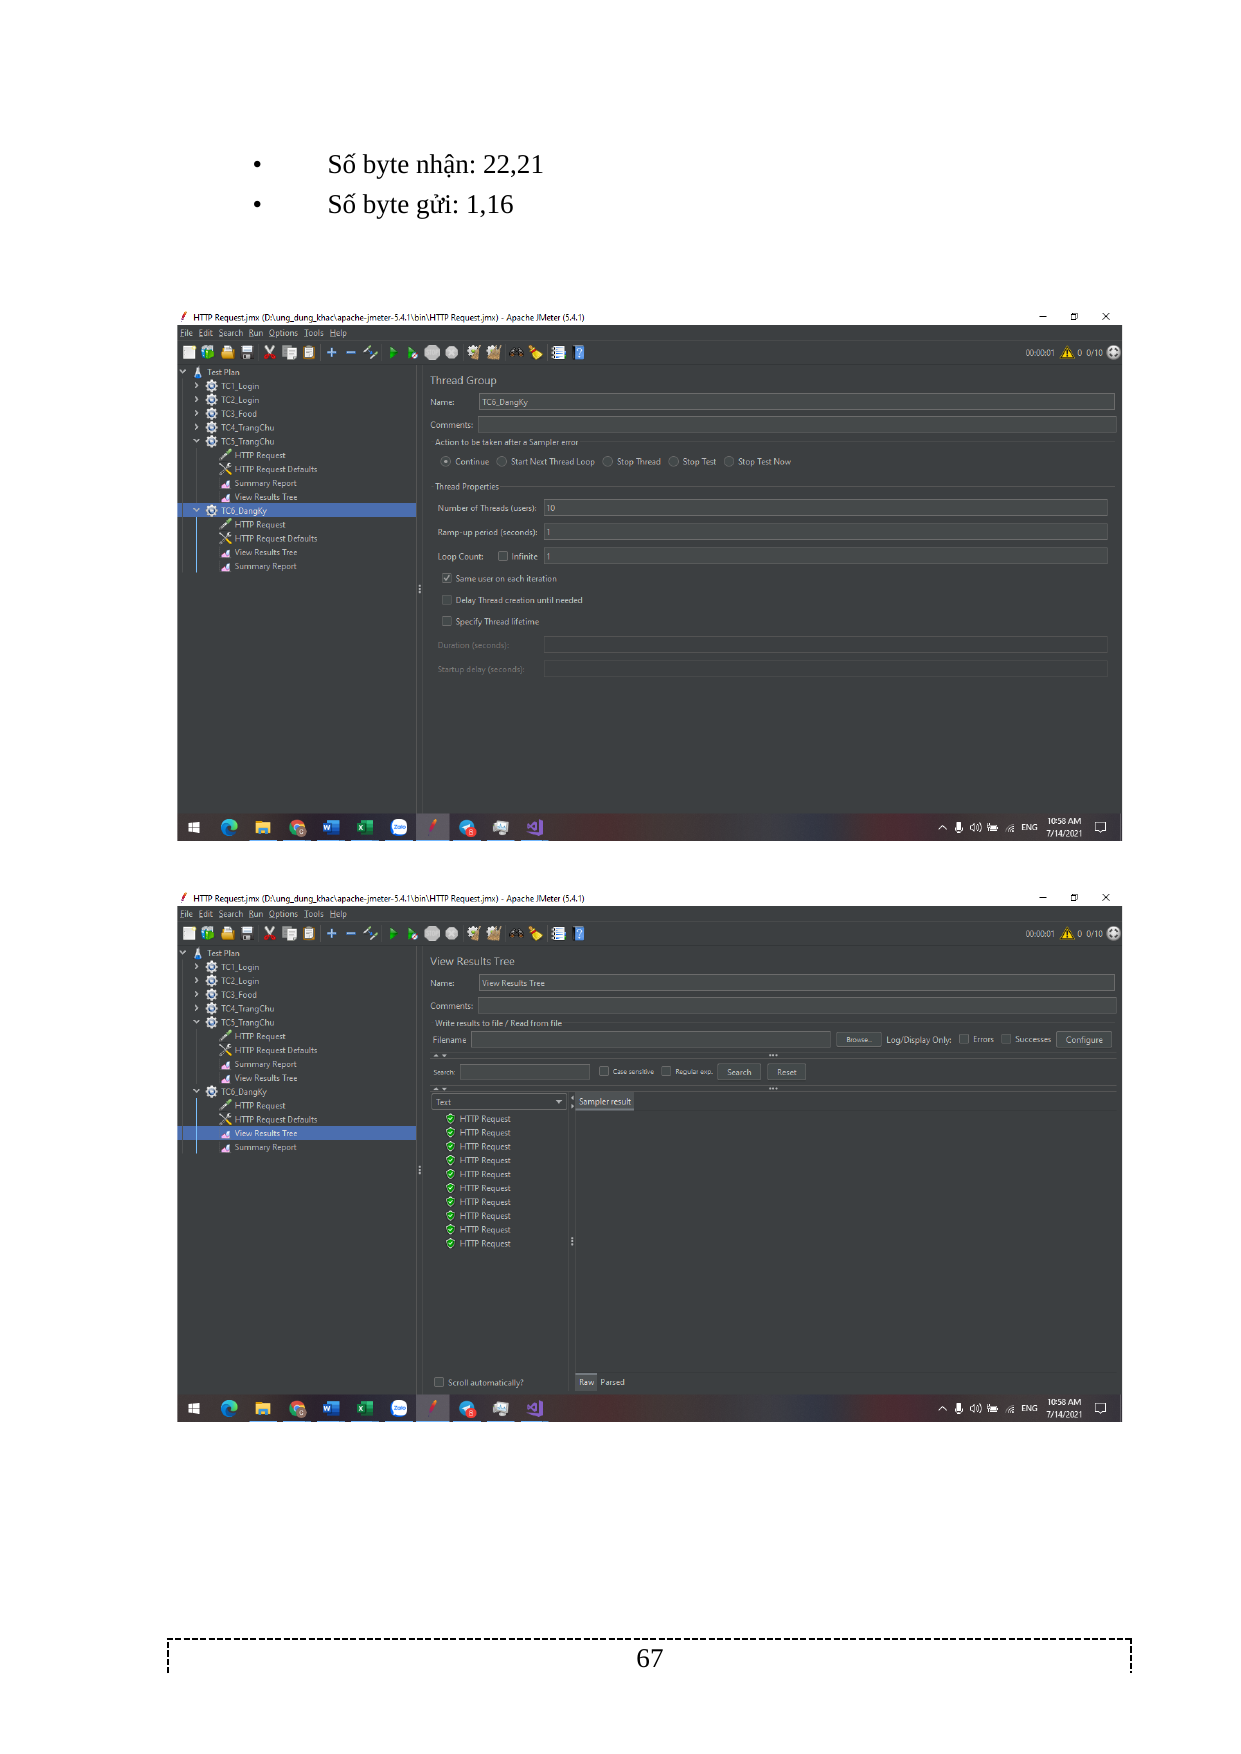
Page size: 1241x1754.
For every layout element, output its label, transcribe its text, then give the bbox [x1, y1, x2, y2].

picture [177, 309, 1123, 841]
picture [177, 890, 1123, 1422]
list • Số byte gửi: 1,16 [177, 188, 1122, 219]
list • Số byte nhận: 22,21 [252, 148, 1122, 179]
